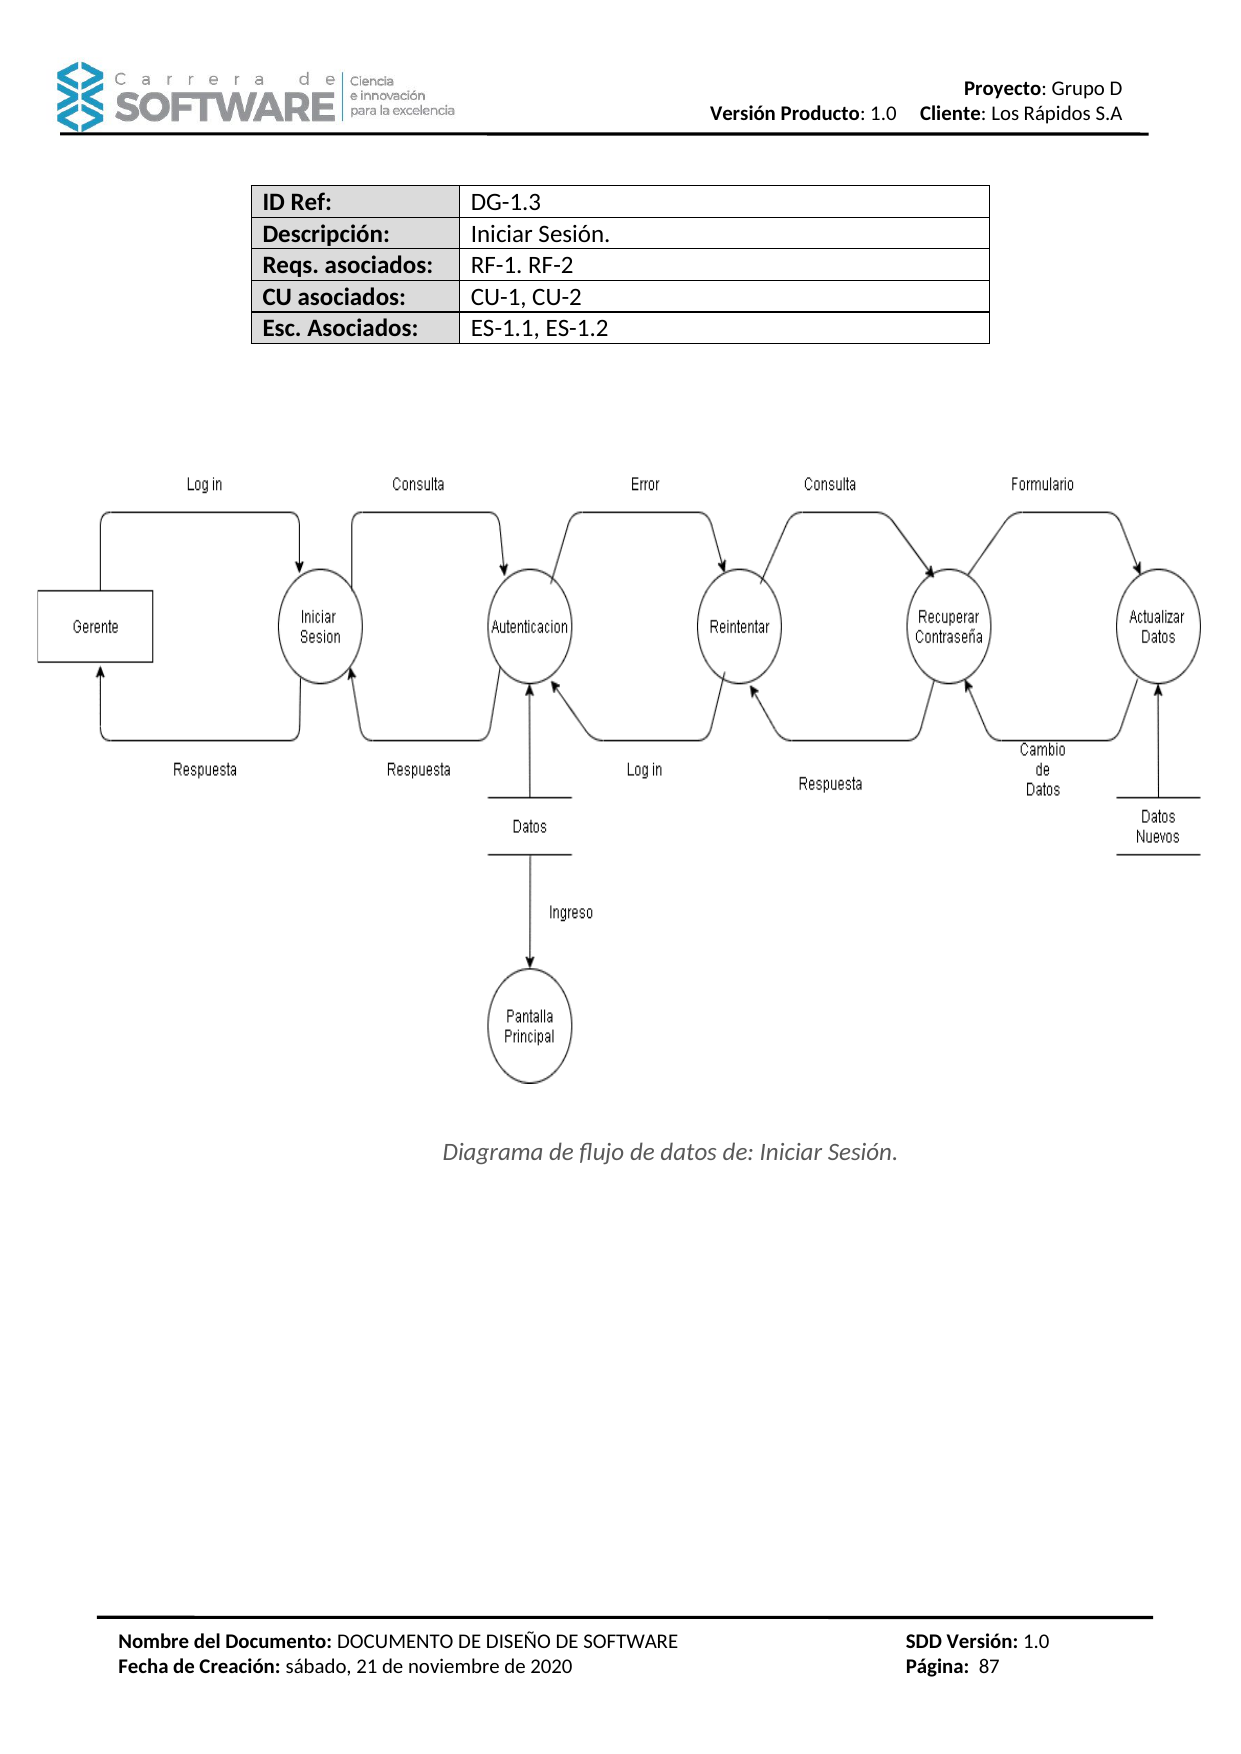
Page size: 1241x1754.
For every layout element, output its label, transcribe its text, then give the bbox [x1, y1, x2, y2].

table_cell CU asociados: [252, 281, 459, 311]
picture [37, 469, 1202, 1084]
table_cell Descripción: [252, 218, 459, 248]
table_cell Esc. Asociados: [252, 313, 459, 343]
table_cell CU-1, CU-2 [460, 281, 989, 311]
table_cell ES-1.1, ES-1.2 [460, 313, 989, 343]
table_cell Iniciar Sesión. [460, 218, 989, 248]
table_cell RF-1. RF-2 [460, 249, 989, 280]
table_header DG-1.3 [460, 186, 989, 217]
picture [46, 46, 461, 154]
text Diagrama de flujo de datos de: Iniciar Sesión. [222, 1136, 1122, 1166]
table_header ID Ref: [252, 186, 459, 217]
table_cell Reqs. asociados: [252, 249, 459, 280]
